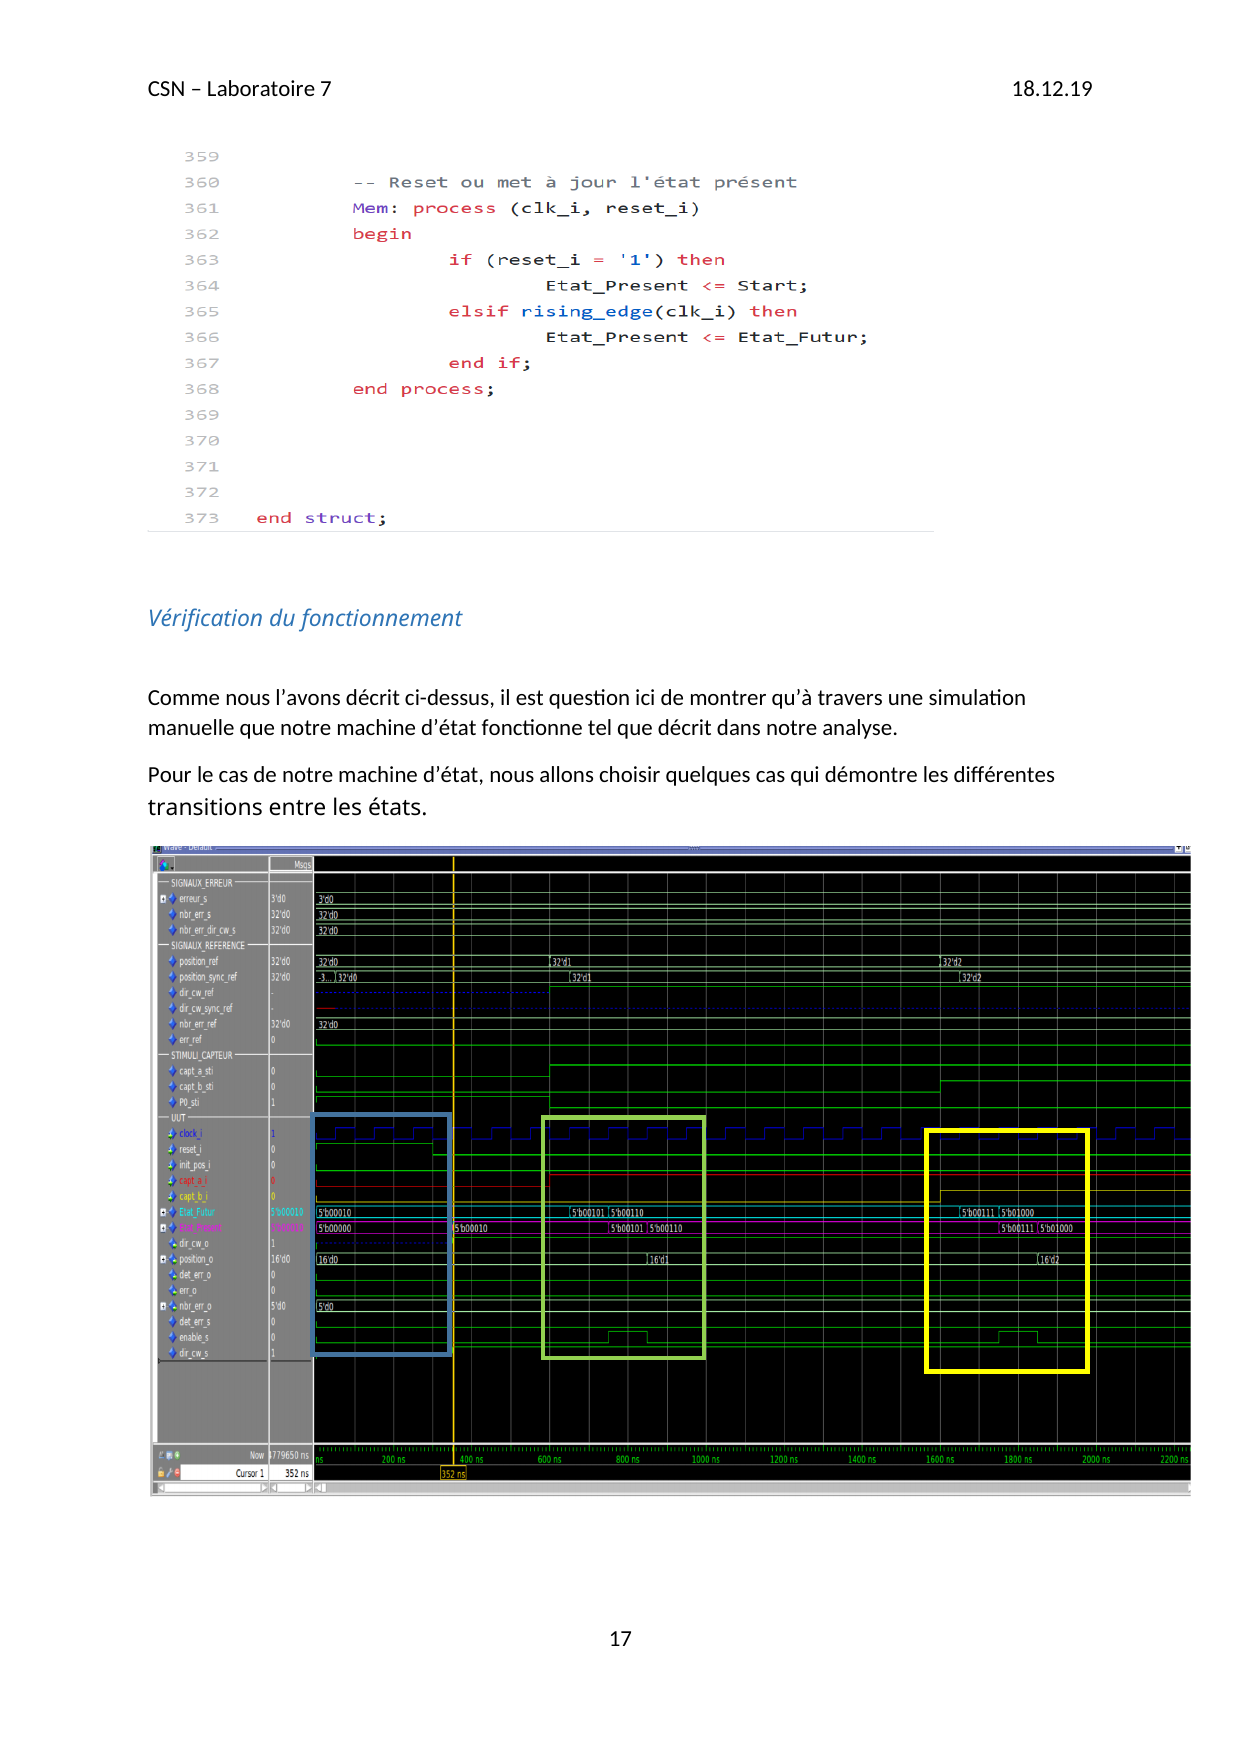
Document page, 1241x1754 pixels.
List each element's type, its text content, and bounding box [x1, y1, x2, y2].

text Comme nous l’avons décrit ci-dessus, il est question ici de montrer qu’à travers une simulation manuelle que notre machine d’état fonctionne tel que décrit dans notre analyse. [148, 683, 1093, 741]
picture [147, 841, 1195, 1499]
text Pour le cas de notre machine d’état, nous allons choisir quelques cas qui démontre les différentes transitions entre les états. [148, 760, 1093, 822]
subtitle Vérification du fonctionnement [148, 602, 1093, 634]
picture [147, 147, 934, 537]
